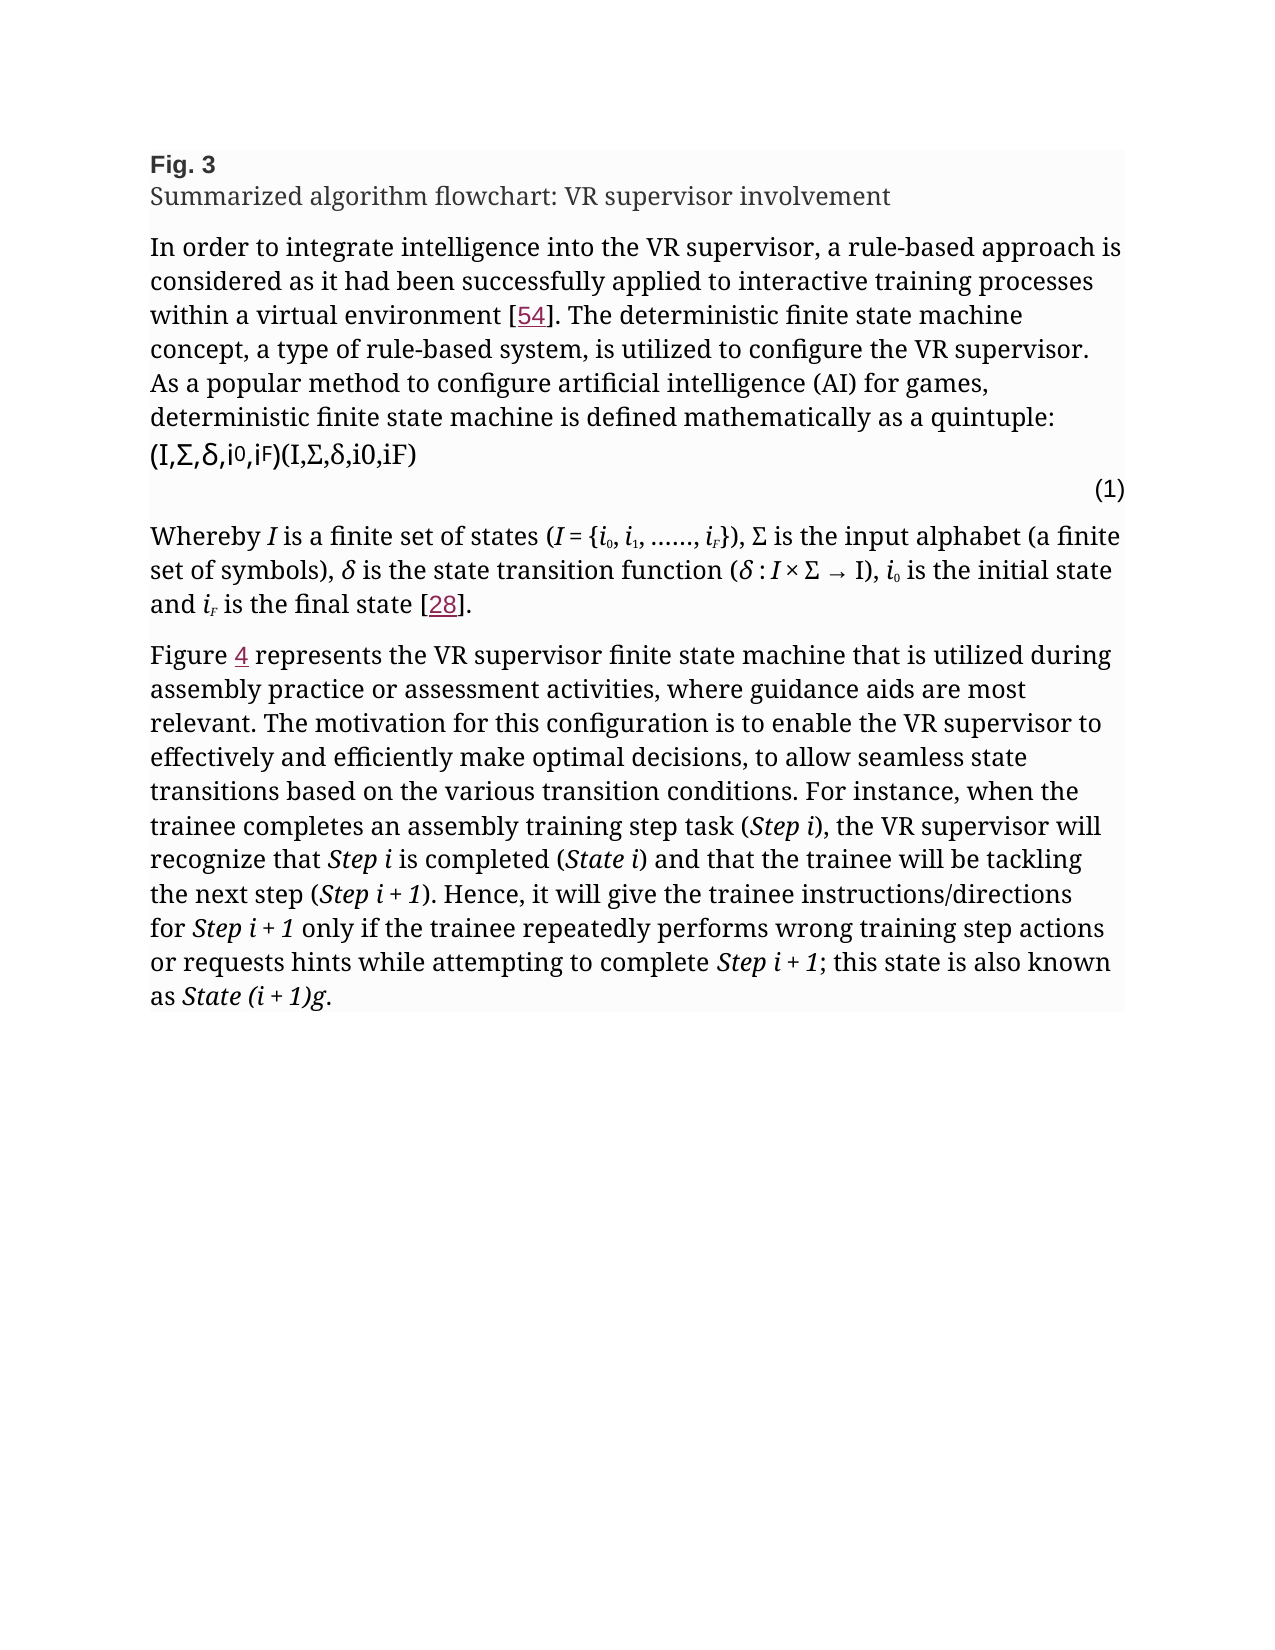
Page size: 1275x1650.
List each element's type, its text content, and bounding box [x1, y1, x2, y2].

text In order to integrate intelligence into the VR supervisor, a rule-based approach is considered as it had been successfully applied to interactive training processes within a virtual environment [54]. The deterministic finite state machine concept, a type of rule-based system, is utilized to configure the VR supervisor. As a popular method to configure artificial intelligence (AI) for games, deterministic finite state machine is defined mathematically as a quintuple: [150, 229, 1125, 434]
text Fig. 3 [150, 150, 1125, 179]
text Figure 4 represents the VR supervisor finite state machine that is utilized during assembly practice or assessment activities, where guidance aids are most relevant. The motivation for this configuration is to enable the VR supervisor to effectively and efficiently make optimal decisions, to allow seamless state transitions based on the various transition conditions. For instance, when the trainee completes an assembly training step task (Step i), the VR supervisor will recognize that Step i is completed (State i) and that the trainee will be tackling the next step (Step i + 1). Hence, it will give the trainee instructions/directions for Step i + 1 only if the trainee repeatedly performs wrong training step actions or requests hints while attempting to complete Step i + 1; this state is also known as State (i + 1)g. [150, 638, 1125, 1012]
text (I,Σ,δ,i0,iF)(I,Σ,δ,i0,iF) [150, 434, 1125, 473]
text Summarized algorithm flowchart: VR supervisor involvement [150, 179, 1125, 213]
text (1) [150, 473, 1125, 502]
text Whereby I is a finite set of states (I = {i0, i1, ……, iF}), Σ is the input alphabet (a finite set of symbols), δ is the state transition function (δ : I × Σ → I), i0 is the initial state and iF is the final state [28]. [150, 519, 1125, 621]
